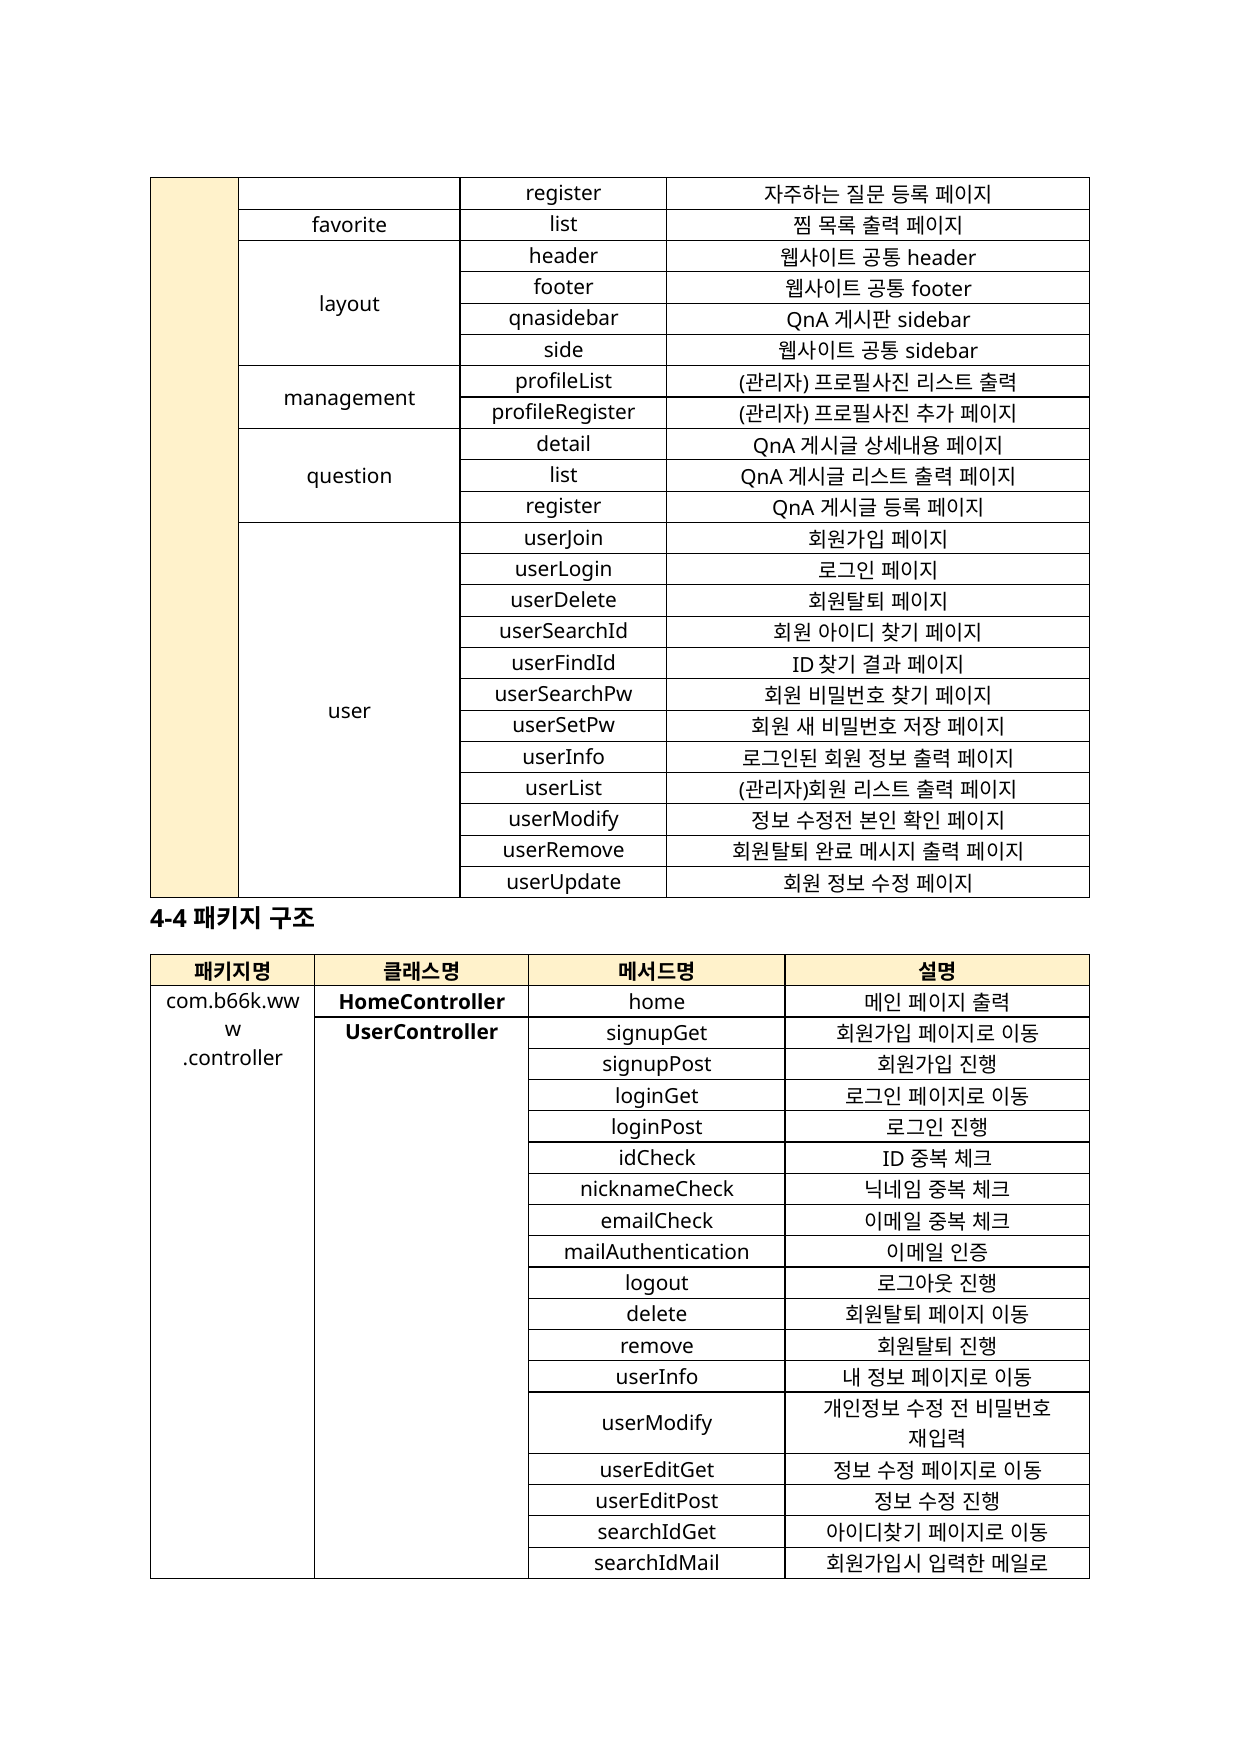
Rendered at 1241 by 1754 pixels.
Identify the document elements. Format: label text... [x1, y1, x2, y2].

table_cell QnA 게시판 sidebar [667, 304, 1089, 334]
table_cell 이메일 인증 [786, 1236, 1089, 1266]
table_cell userList [461, 773, 666, 803]
table_cell profileList [461, 366, 666, 396]
table_cell ID 중복 체크 [786, 1143, 1089, 1173]
table_cell signupPost [529, 1049, 784, 1079]
table_cell question [239, 429, 459, 522]
table_cell com.b66k.www .controller [151, 986, 314, 1578]
table_cell loginGet [529, 1080, 784, 1110]
table_cell 정보 수정전 본인 확인 페이지 [667, 804, 1089, 834]
table_cell 내 정보 페이지로 이동 [786, 1361, 1089, 1391]
table_cell 개인정보 수정 전 비밀번호 재입력 [786, 1393, 1089, 1453]
table_cell home [529, 986, 784, 1016]
table_cell 회원가입 페이지 [667, 523, 1089, 553]
table_cell userEditPost [529, 1485, 784, 1515]
table_cell 회원 새 비밀번호 저장 페이지 [667, 711, 1089, 741]
text 4-4 패키지 구조 [150, 898, 1090, 934]
table_cell faq [239, 178, 459, 208]
table_cell emailCheck [529, 1205, 784, 1235]
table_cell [786, 1548, 1089, 1578]
table_cell (관리자) 프로필사진 리스트 출력 [667, 366, 1089, 396]
table_cell 자주하는 질문 등록 페이지 [667, 178, 1089, 208]
table_cell 닉네임 중복 체크 [786, 1174, 1089, 1204]
table_cell register [461, 492, 666, 522]
table_cell list [461, 460, 666, 491]
table_cell 로그인 페이지로 이동 [786, 1080, 1089, 1110]
table_cell 메인 페이지 출력 [786, 986, 1089, 1016]
table_cell 로그아웃 진행 [786, 1268, 1089, 1298]
table_cell userInfo [461, 742, 666, 772]
table_cell userFindId [461, 648, 666, 678]
table_cell loginPost [529, 1111, 784, 1141]
table_cell 이메일 중복 체크 [786, 1205, 1089, 1235]
table_cell logout [529, 1268, 784, 1298]
table_cell remove [529, 1330, 784, 1360]
table_cell 회원 아이디 찾기 페이지 [667, 617, 1089, 647]
table_cell QnA 게시글 리스트 출력 페이지 [667, 460, 1089, 491]
table_cell 로그인 페이지 [667, 554, 1089, 584]
table_cell mailAuthentication [529, 1236, 784, 1266]
table_cell footer [461, 272, 666, 302]
table_cell detail [461, 429, 666, 459]
table_cell userSearchId [461, 617, 666, 647]
table_cell side [461, 335, 666, 365]
table_cell userRemove [461, 836, 666, 866]
table_cell 회원탈퇴 진행 [786, 1330, 1089, 1360]
table_cell 웹사이트 공통 header [667, 241, 1089, 271]
table_cell QnA 게시글 등록 페이지 [667, 492, 1089, 522]
table_cell 웹사이트 공통 footer [667, 272, 1089, 302]
table_cell userSetPw [461, 711, 666, 741]
table_cell 아이디찾기 페이지로 이동 [786, 1516, 1089, 1547]
table_cell (관리자) 프로필사진 추가 페이지 [667, 398, 1089, 428]
table_cell management [239, 366, 459, 428]
table_cell searchIdGet [529, 1516, 784, 1547]
table_cell 회원가입 페이지로 이동 [786, 1018, 1089, 1048]
table_cell userJoin [461, 523, 666, 553]
table_cell 회원가입 진행 [786, 1049, 1089, 1079]
table_cell qnasidebar [461, 304, 666, 334]
table_cell userDelete [461, 585, 666, 616]
table_cell (관리자)회원 리스트 출력 페이지 [667, 773, 1089, 803]
table_cell profileRegister [461, 398, 666, 428]
table_cell 로그인 진행 [786, 1111, 1089, 1141]
table_cell user [239, 523, 459, 897]
table_cell signupGet [529, 1018, 784, 1048]
table_cell HomeController [315, 986, 528, 1016]
table_cell userModify [461, 804, 666, 834]
table_cell userEditGet [529, 1454, 784, 1484]
table_cell layout [239, 241, 459, 365]
table_cell UserController [315, 1018, 528, 1578]
table_cell userInfo [529, 1361, 784, 1391]
table_cell 회원 정보 수정 페이지 [667, 867, 1089, 897]
table_cell 회원탈퇴 페이지 [667, 585, 1089, 616]
table_header 설명 [786, 955, 1089, 985]
table_cell QnA 게시글 상세내용 페이지 [667, 429, 1089, 459]
table_cell idCheck [529, 1143, 784, 1173]
table_header 클래스명 [315, 955, 528, 985]
table_cell favorite [239, 210, 459, 240]
table_cell 로그인된 회원 정보 출력 페이지 [667, 742, 1089, 772]
table_cell 웹사이트 공통 sidebar [667, 335, 1089, 365]
table_cell register [461, 178, 666, 208]
table_header 메서드명 [529, 955, 784, 985]
table_cell 회원탈퇴 완료 메시지 출력 페이지 [667, 836, 1089, 866]
table_cell list [461, 210, 666, 240]
table_cell userLogin [461, 554, 666, 584]
table_cell userUpdate [461, 867, 666, 897]
table_cell 회원탈퇴 페이지 이동 [786, 1299, 1089, 1329]
table_cell 정보 수정 진행 [786, 1485, 1089, 1515]
table_cell 찜 목록 출력 페이지 [667, 210, 1089, 240]
table_cell 회원 비밀번호 찾기 페이지 [667, 679, 1089, 709]
table_cell 정보 수정 페이지로 이동 [786, 1454, 1089, 1484]
table_cell delete [529, 1299, 784, 1329]
table_cell ID찾기 결과 페이지 [667, 648, 1089, 678]
table_cell nicknameCheck [529, 1174, 784, 1204]
table_header 패키지명 [151, 955, 314, 985]
table_cell userSearchPw [461, 679, 666, 709]
table_cell header [461, 241, 666, 271]
table_cell searchIdMail [529, 1548, 784, 1578]
table_cell userModify [529, 1393, 784, 1453]
